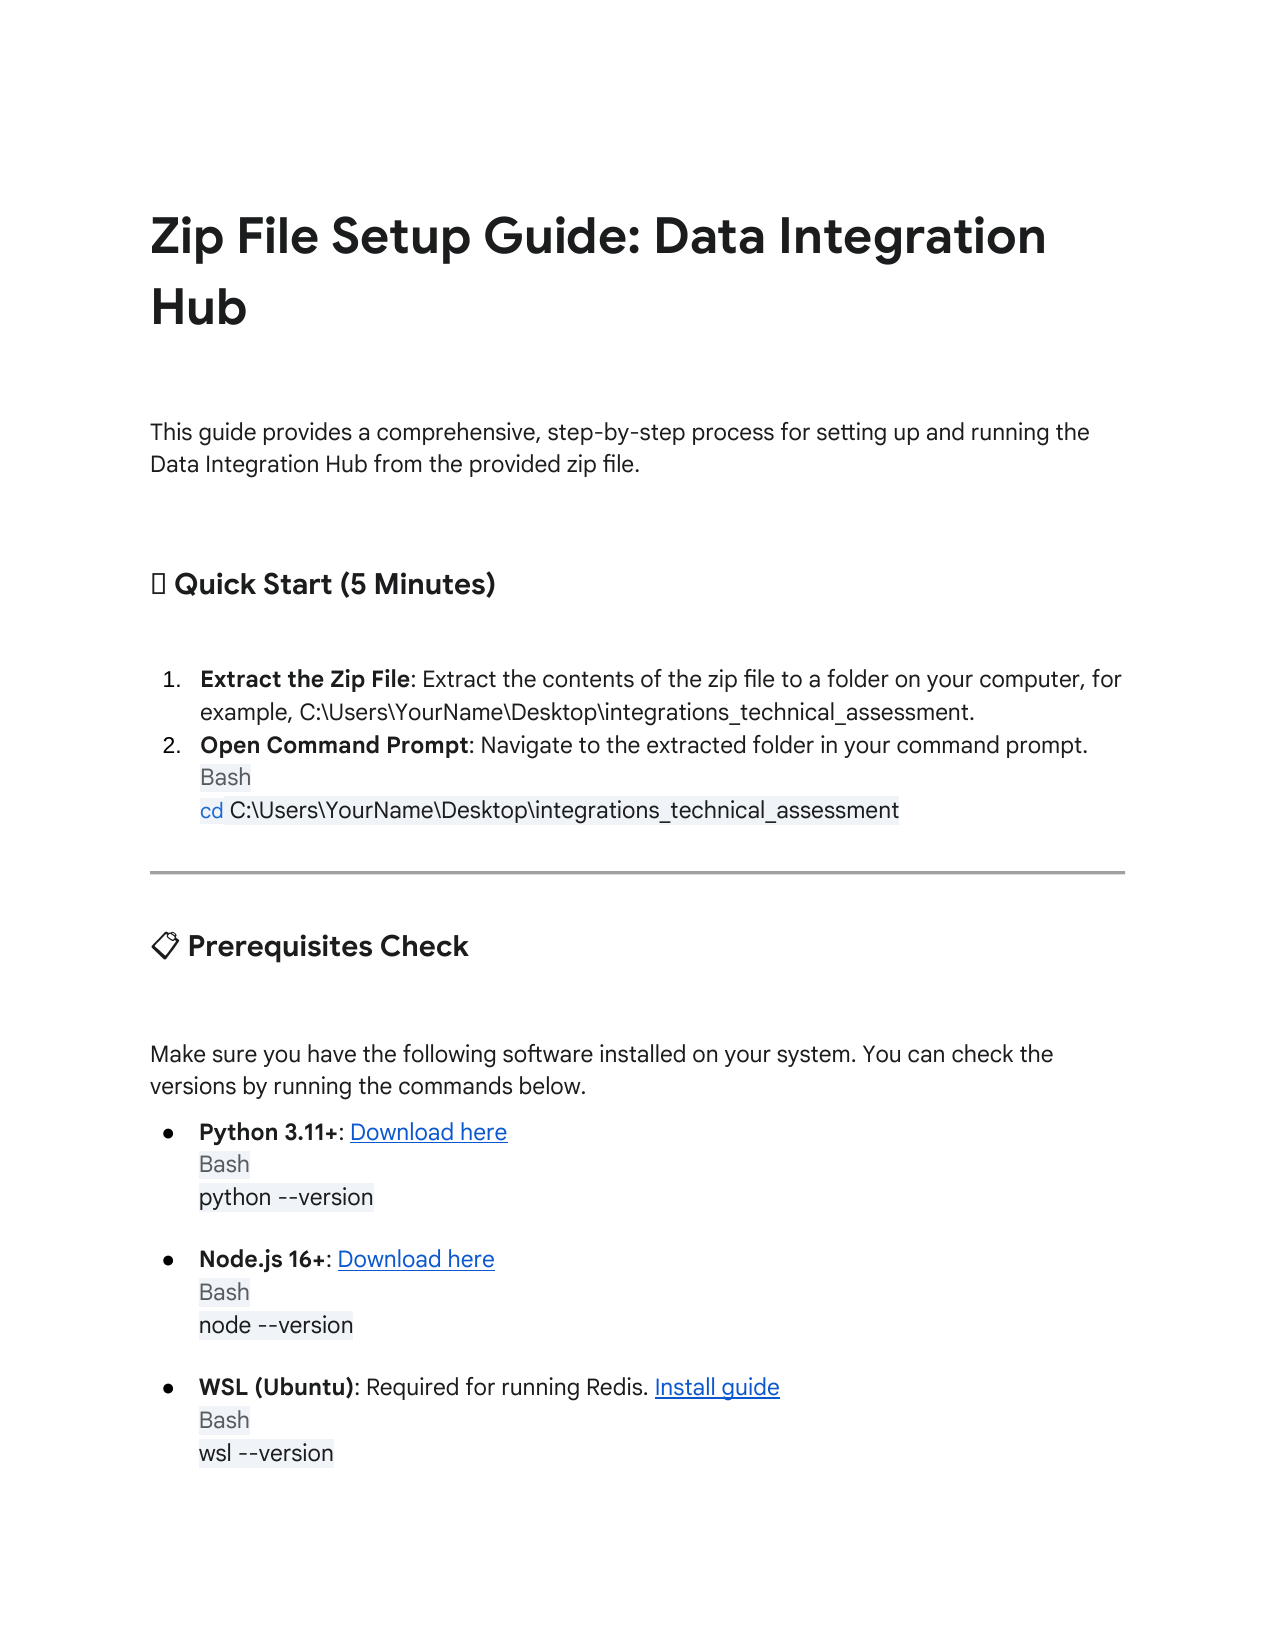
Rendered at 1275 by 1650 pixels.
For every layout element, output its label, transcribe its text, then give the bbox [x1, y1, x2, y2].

list Open Command Prompt: Navigate to the extracted folder in your command prompt. Bash cd C:\Users\YourName\Desktop\integrations_technical_assessment [162, 731, 1125, 855]
subtitle 🎯 Quick Start (5 Minutes) [150, 566, 1125, 603]
list WSL (Ubuntu): Required for running Redis. Install guide Bash wsl --version [161, 1373, 1125, 1498]
text Make sure you have the following software installed on your system. You can check the versions by running the commands below. [150, 1040, 1125, 1101]
list Python 3.11+: Download here Bash python --version [161, 1118, 1125, 1242]
subtitle 📋 Prerequisites Check [150, 928, 1125, 964]
text This guide provides a comprehensive, step-by-step process for setting up and running the Data Integration Hub from the provided zip file. [150, 418, 1125, 479]
list Node.js 16+: Download here Bash node --version [161, 1246, 1125, 1370]
list Extract the Zip File: Extract the contents of the zip file to a folder on your computer, for example, C:\Users\YourName\Desktop\integrations_technical_assessment. [162, 665, 1125, 727]
subtitle Zip File Setup Guide: Data Integration Hub [150, 205, 1125, 339]
